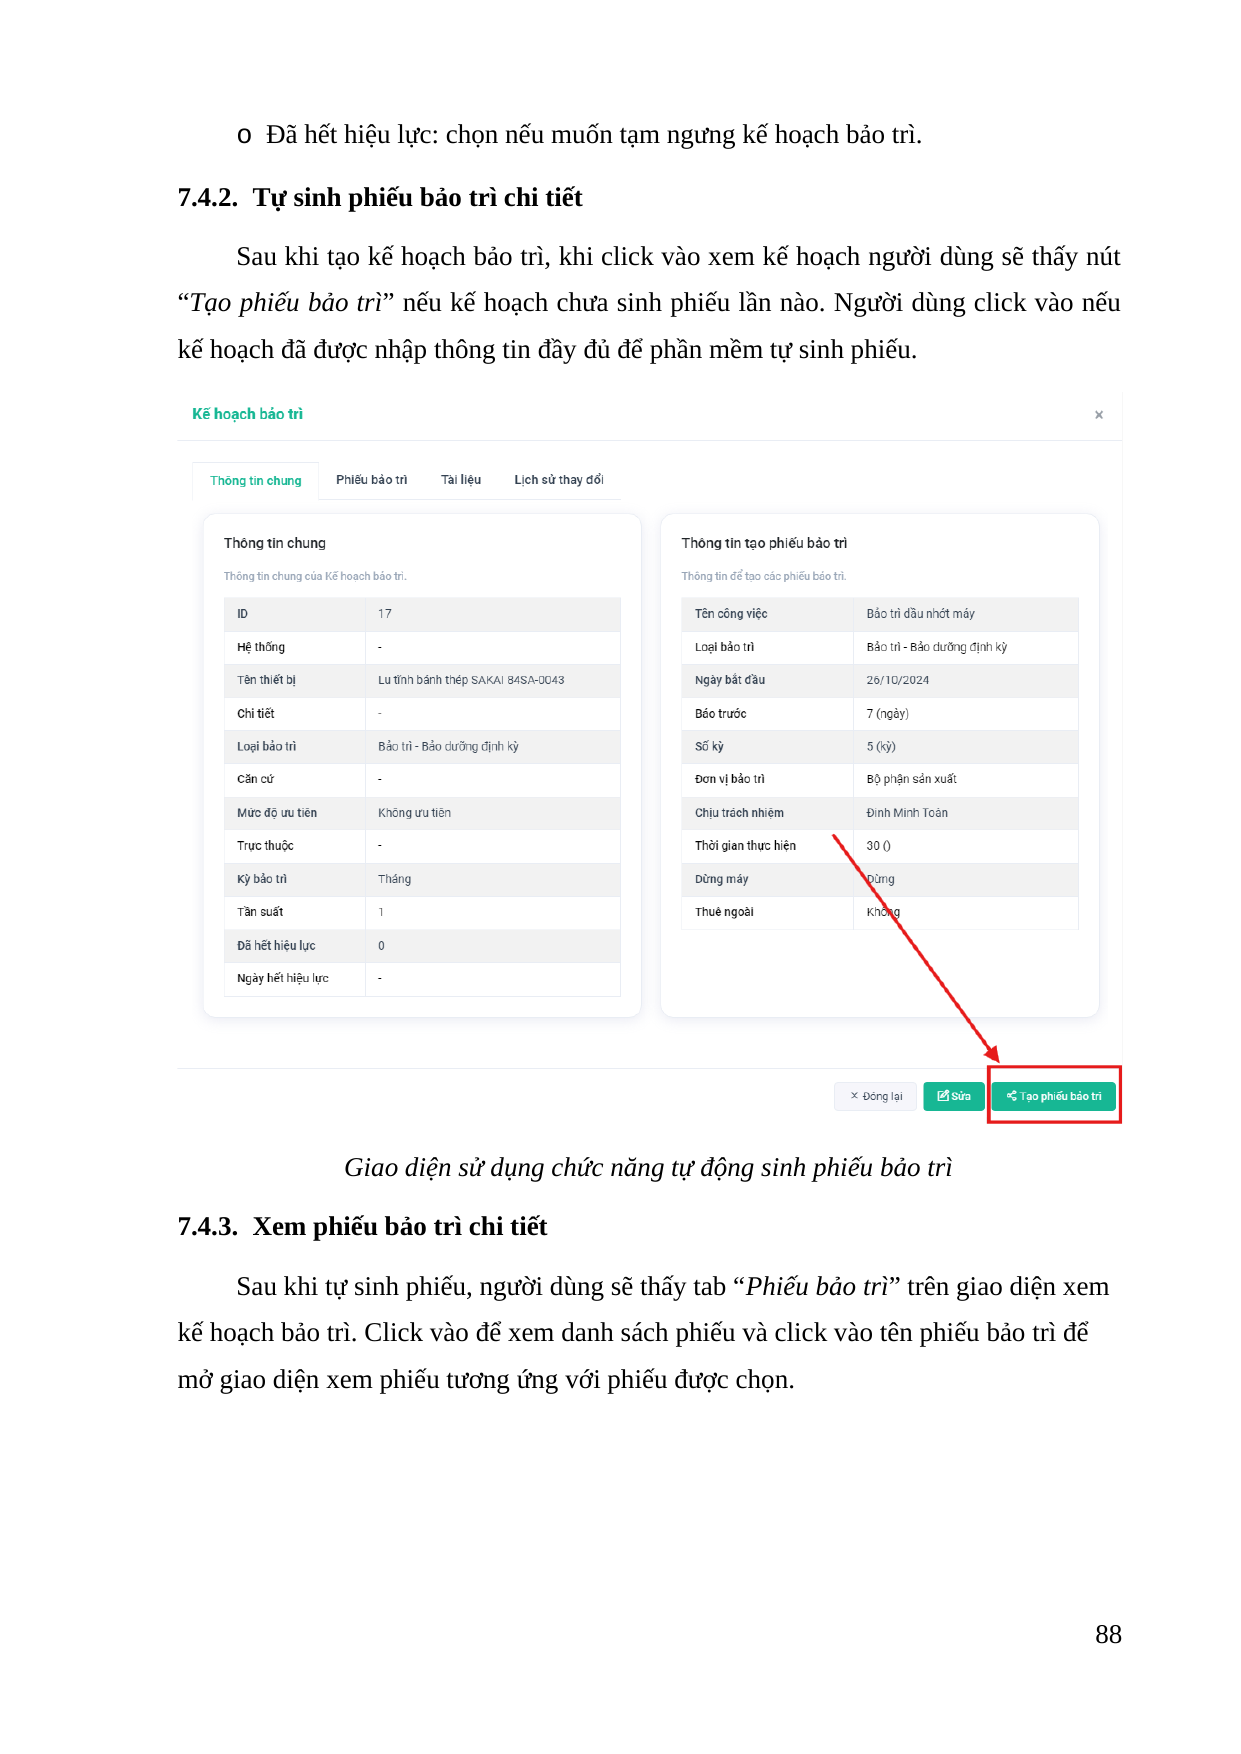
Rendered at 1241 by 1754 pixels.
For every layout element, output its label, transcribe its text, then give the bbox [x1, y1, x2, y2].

list Xem phiếu bảo trì chi tiết [177, 1210, 1122, 1242]
picture [177, 392, 1123, 1124]
text Giao diện sử dụng chức năng tự động sinh phiếu bảo trì [177, 1151, 1122, 1182]
text Sau khi tạo kế hoạch bảo trì, khi click vào xem kế hoạch người dùng sẽ thấy nút “Tạo phiếu bảo trì” nếu kế hoạch chưa sinh phiếu lần nào. Người dùng click vào nếu kế hoạch đã được nhập thông tin đầy đủ để phần mềm tự sinh phiếu. [177, 240, 1122, 364]
list Đã hết hiệu lực: chọn nếu muốn tạm ngưng kế hoạch bảo trì. [177, 118, 1122, 152]
text Sau khi tự sinh phiếu, người dùng sẽ thấy tab “Phiếu bảo trì” trên giao diện xem kế hoạch bảo trì. Click vào để xem danh sách phiếu và click vào tên phiếu bảo trì để mở giao diện xem phiếu tương ứng với phiếu được chọn. [177, 1269, 1122, 1394]
list Tự sinh phiếu bảo trì chi tiết [177, 181, 1122, 212]
